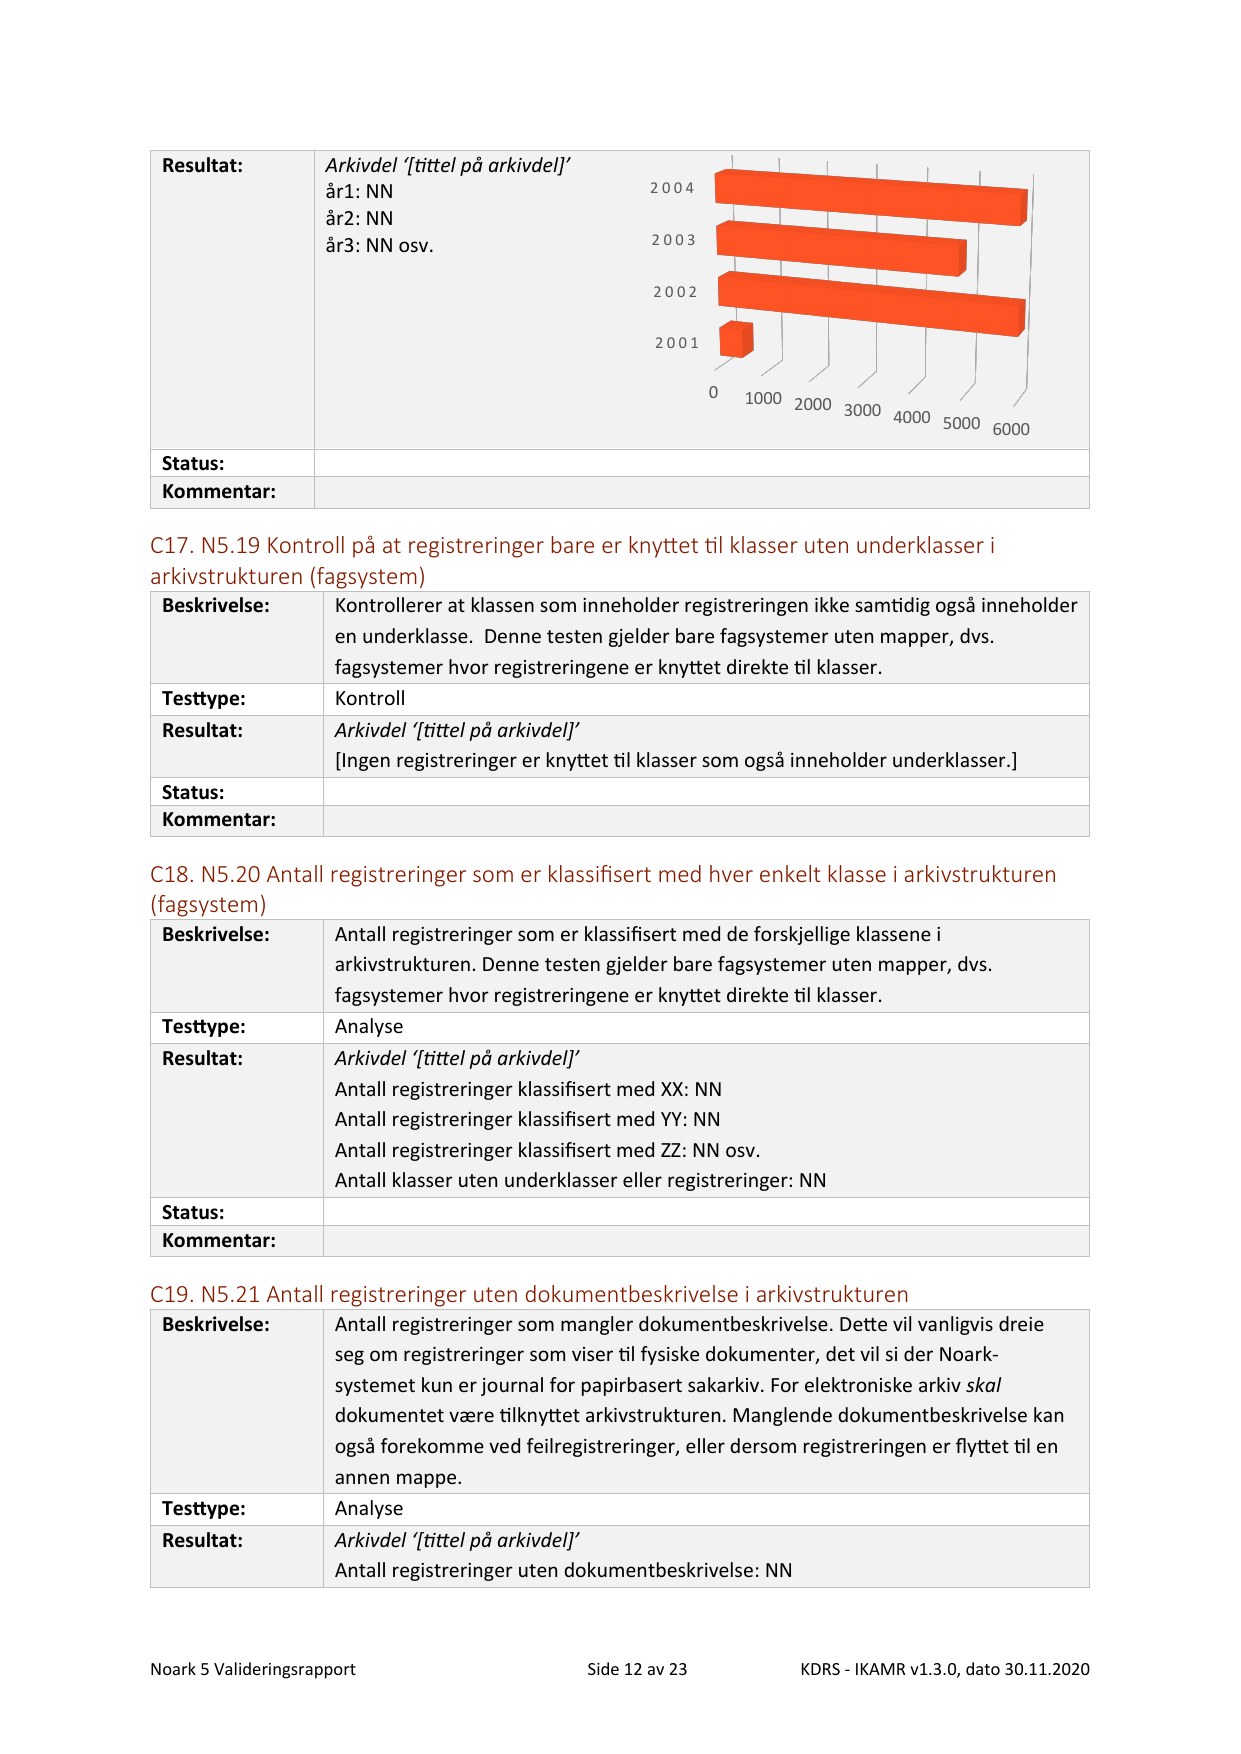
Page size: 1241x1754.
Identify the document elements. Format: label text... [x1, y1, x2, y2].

table_cell Kommentar: [151, 1226, 323, 1256]
table_header Kontrollerer at klassen som inneholder registreringen ikke samtidig også inneholder en underklasse. Denne testen gjelder bare fagsystemer uten mapper, dvs. fagsystemer hvor registreringene er knyttet direkte til klasser. [324, 592, 1089, 683]
table_cell Resultat: [151, 1044, 323, 1197]
table_cell Testtype: [151, 1494, 323, 1525]
table_cell Resultat: [151, 151, 314, 448]
table_cell Analyse [324, 1494, 1089, 1525]
table_header Beskrivelse: [151, 920, 323, 1012]
table_cell Kommentar: [151, 806, 323, 836]
subtitle C17. N5.19 Kontroll på at registreringer bare er knyttet til klasser uten underklasser i arkivstrukturen (fagsystem) [150, 529, 1090, 591]
table_cell Kommentar: [151, 477, 314, 508]
subtitle C18. N5.20 Antall registreringer som er klassifisert med hver enkelt klasse i arkivstrukturen (fagsystem) [150, 858, 1090, 919]
table_cell Resultat: [151, 716, 323, 777]
table_header Beskrivelse: [151, 592, 323, 683]
table_cell Arkivdel ‘[tittel på arkivdel]’ Antall registreringer klassifisert med XX: NN Antall registreringer klassifisert med YY: NN Antall registreringer klassifisert med ZZ: NN osv. Antall klasser uten underklasser eller registreringer: NN [324, 1044, 1089, 1197]
table_cell Status: [151, 1198, 323, 1225]
table_cell Arkivdel ‘[tittel på arkivdel]’ [Ingen registreringer er knyttet til klasser som også inneholder underklasser.] [324, 716, 1089, 777]
table_header Antall registreringer som er klassifisert med de forskjellige klassene i arkivstrukturen. Denne testen gjelder bare fagsystemer uten mapper, dvs. fagsystemer hvor registreringene er knyttet direkte til klasser. [324, 920, 1089, 1012]
table_cell Status: [151, 778, 323, 804]
table_header Beskrivelse: [151, 1310, 323, 1493]
table_cell [315, 477, 1089, 508]
table_cell Testtype: [151, 1013, 323, 1043]
table_cell [324, 806, 1089, 836]
table_cell Arkivdel ‘[tittel på arkivdel]’ Antall registreringer uten dokumentbeskrivelse: NN [324, 1526, 1089, 1587]
subtitle C19. N5.21 Antall registreringer uten dokumentbeskrivelse i arkivstrukturen [150, 1278, 1090, 1309]
table_cell Kontroll [324, 684, 1089, 715]
table_cell Arkivdel ‘[tittel på arkivdel]’ år1: NN år2: NN år3: NN osv. [315, 151, 627, 448]
table_cell [324, 1226, 1089, 1256]
table_cell Analyse [324, 1013, 1089, 1043]
table_cell [315, 450, 1089, 476]
table_cell Testtype: [151, 684, 323, 715]
table_cell [324, 1198, 1089, 1225]
table_cell Resultat: [151, 1526, 323, 1587]
table_cell Status: [151, 450, 314, 476]
table_cell [627, 151, 1089, 448]
table_cell [324, 778, 1089, 804]
table_header Antall registreringer som mangler dokumentbeskrivelse. Dette vil vanligvis dreie seg om registreringer som viser til fysiske dokumenter, det vil si der Noark-systemet kun er journal for papirbasert sakarkiv. For elektroniske arkiv skal dokumentet være tilknyttet arkivstrukturen. Manglende dokumentbeskrivelse kan også forekomme ved feilregistreringer, eller dersom registreringen er flyttet til en annen mappe. [324, 1310, 1089, 1493]
